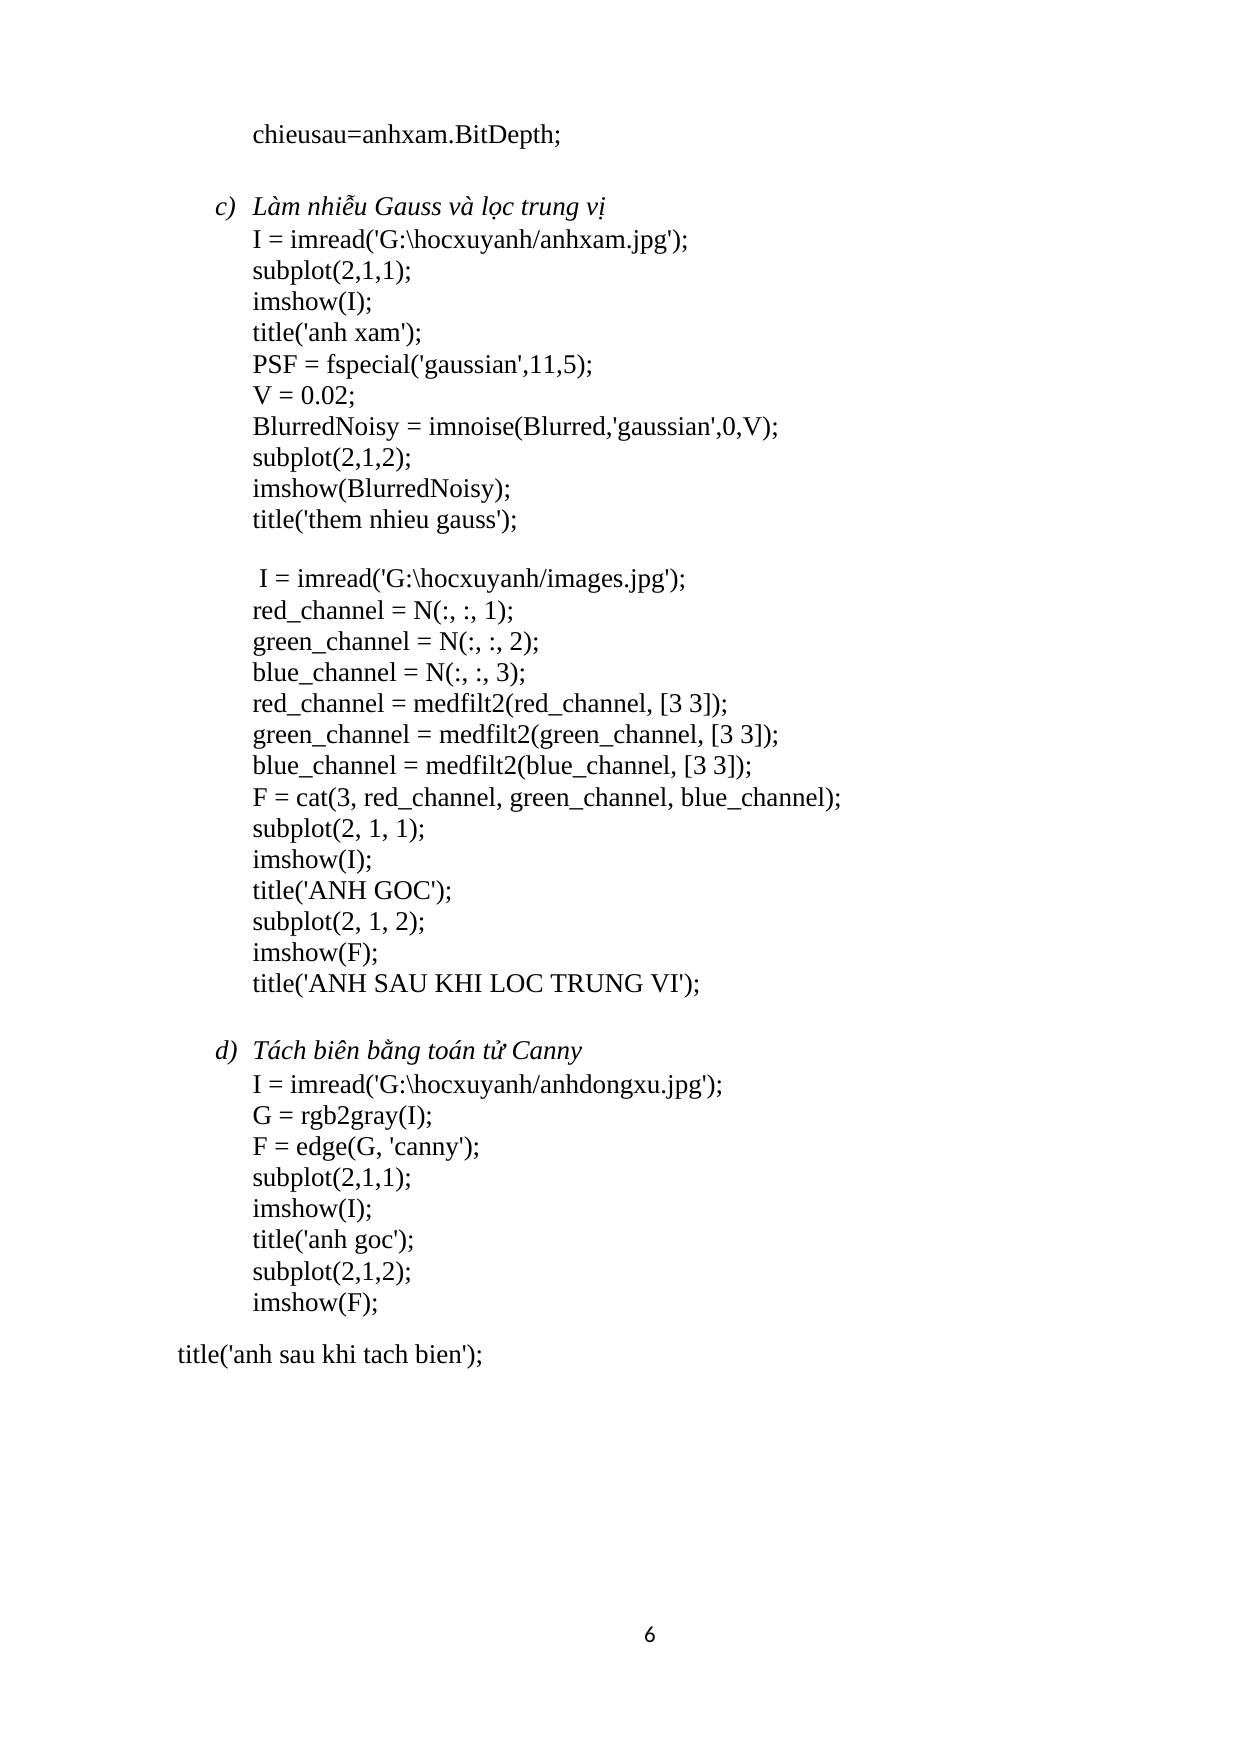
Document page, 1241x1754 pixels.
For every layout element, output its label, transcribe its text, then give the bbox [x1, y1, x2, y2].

list title('ANH SAU KHI LOC TRUNG VI'); [252, 967, 1122, 999]
list imshow(I); [252, 843, 1122, 874]
list imshow(I); [252, 285, 1122, 317]
list BlurredNoisy = imnoise(Blurred,'gaussian',0,V); [252, 410, 1122, 441]
list title('ANH GOC'); [252, 874, 1122, 905]
list red_channel = N(:, :, 1); [252, 594, 1122, 625]
list title('anh xam'); [252, 317, 1122, 348]
list I = imread('G:\hocxuyanh/images.jpg'); [252, 563, 1122, 594]
list imshow(BlurredNoisy); [252, 472, 1122, 503]
list subplot(2,1,1); [252, 1161, 1122, 1192]
list title('anh goc'); [252, 1224, 1122, 1255]
list F = cat(3, red_channel, green_channel, blue_channel); [252, 781, 1122, 812]
list I = imread('G:\hocxuyanh/anhxam.jpg'); [252, 223, 1122, 254]
list imshow(F); [252, 1286, 1122, 1317]
list blue_channel = N(:, :, 3); [252, 656, 1122, 687]
list Tách biên bằng toán tử Canny [215, 1034, 1122, 1066]
list red_channel = medfilt2(red_channel, [3 3]); [252, 687, 1122, 718]
list subplot(2,1,2); [252, 441, 1122, 472]
list title('them nhieu gauss'); [252, 503, 1122, 534]
text title('anh sau khi tach bien'); [177, 1338, 1122, 1369]
list chieusau=anhxam.BitDepth; [252, 118, 1122, 149]
list subplot(2,1,2); [252, 1255, 1122, 1286]
list subplot(2, 1, 1); [252, 812, 1122, 843]
list I = imread('G:\hocxuyanh/anhdongxu.jpg'); [252, 1068, 1122, 1099]
list subplot(2,1,1); [252, 254, 1122, 285]
list G = rgb2gray(I); [252, 1099, 1122, 1130]
list F = edge(G, 'canny'); [252, 1130, 1122, 1161]
list Làm nhiễu Gauss và lọc trung vị [215, 189, 1122, 221]
list imshow(I); [252, 1192, 1122, 1224]
list green_channel = medfilt2(green_channel, [3 3]); [252, 718, 1122, 749]
list blue_channel = medfilt2(blue_channel, [3 3]); [252, 749, 1122, 781]
list imshow(F); [252, 936, 1122, 967]
list green_channel = N(:, :, 2); [252, 625, 1122, 656]
list PSF = fspecial('gaussian',11,5); [252, 348, 1122, 379]
list subplot(2, 1, 2); [252, 905, 1122, 936]
list V = 0.02; [252, 379, 1122, 410]
